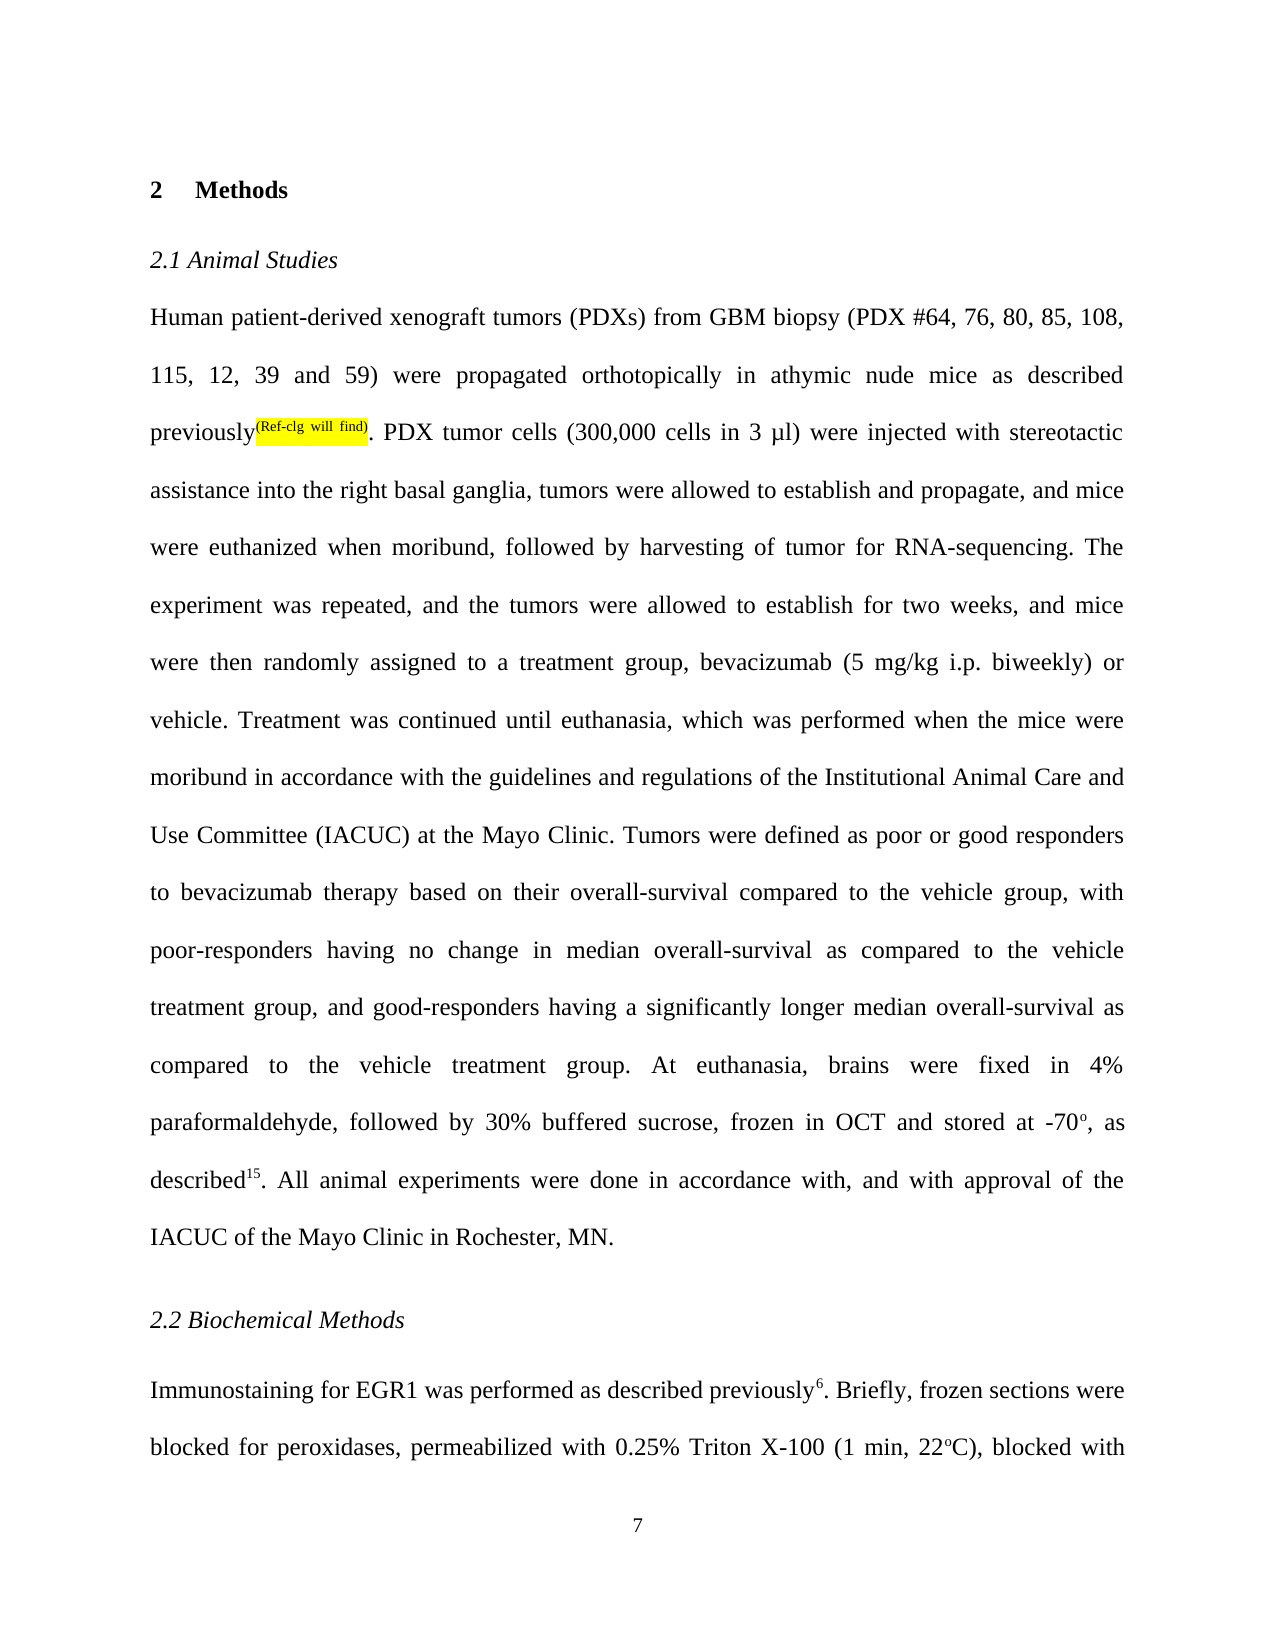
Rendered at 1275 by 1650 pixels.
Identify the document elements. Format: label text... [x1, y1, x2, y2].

text Human patient-derived xenograft tumors (PDXs) from GBM biopsy (PDX #64, 76, 80, 85, 108, 115, 12, 39 and 59) were propagated orthotopically in athymic nude mice as described previously(Ref-clg will find). PDX tumor cells (300,000 cells in 3 µl) were injected with stereotactic assistance into the right basal ganglia, tumors were allowed to establish and propagate, and mice were euthanized when moribund, followed by harvesting of tumor for RNA-sequencing. The experiment was repeated, and the tumors were allowed to establish for two weeks, and mice were then randomly assigned to a treatment group, bevacizumab (5 mg/kg i.p. biweekly) or vehicle. Treatment was continued until euthanasia, which was performed when the mice were moribund in accordance with the guidelines and regulations of the Institutional Animal Care and Use Committee (IACUC) at the Mayo Clinic. Tumors were defined as poor or good responders to bevacizumab therapy based on their overall-survival compared to the vehicle group, with poor-responders having no change in median overall-survival as compared to the vehicle treatment group, and good-responders having a significantly longer median overall-survival as compared to the vehicle treatment group. At euthanasia, brains were fixed in 4% paraformaldehyde, followed by 30% buffered sucrose, frozen in OCT and stored at -70o, as described15. All animal experiments were done in accordance with, and with approval of the IACUC of the Mayo Clinic in Rochester, MN. [150, 302, 1125, 1251]
text 2.1 Animal Studies [150, 245, 1125, 274]
subtitle 2 Methods [150, 175, 1125, 204]
subtitle 2.2 Biochemical Methods [150, 1305, 1125, 1334]
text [150, 1375, 1125, 1461]
